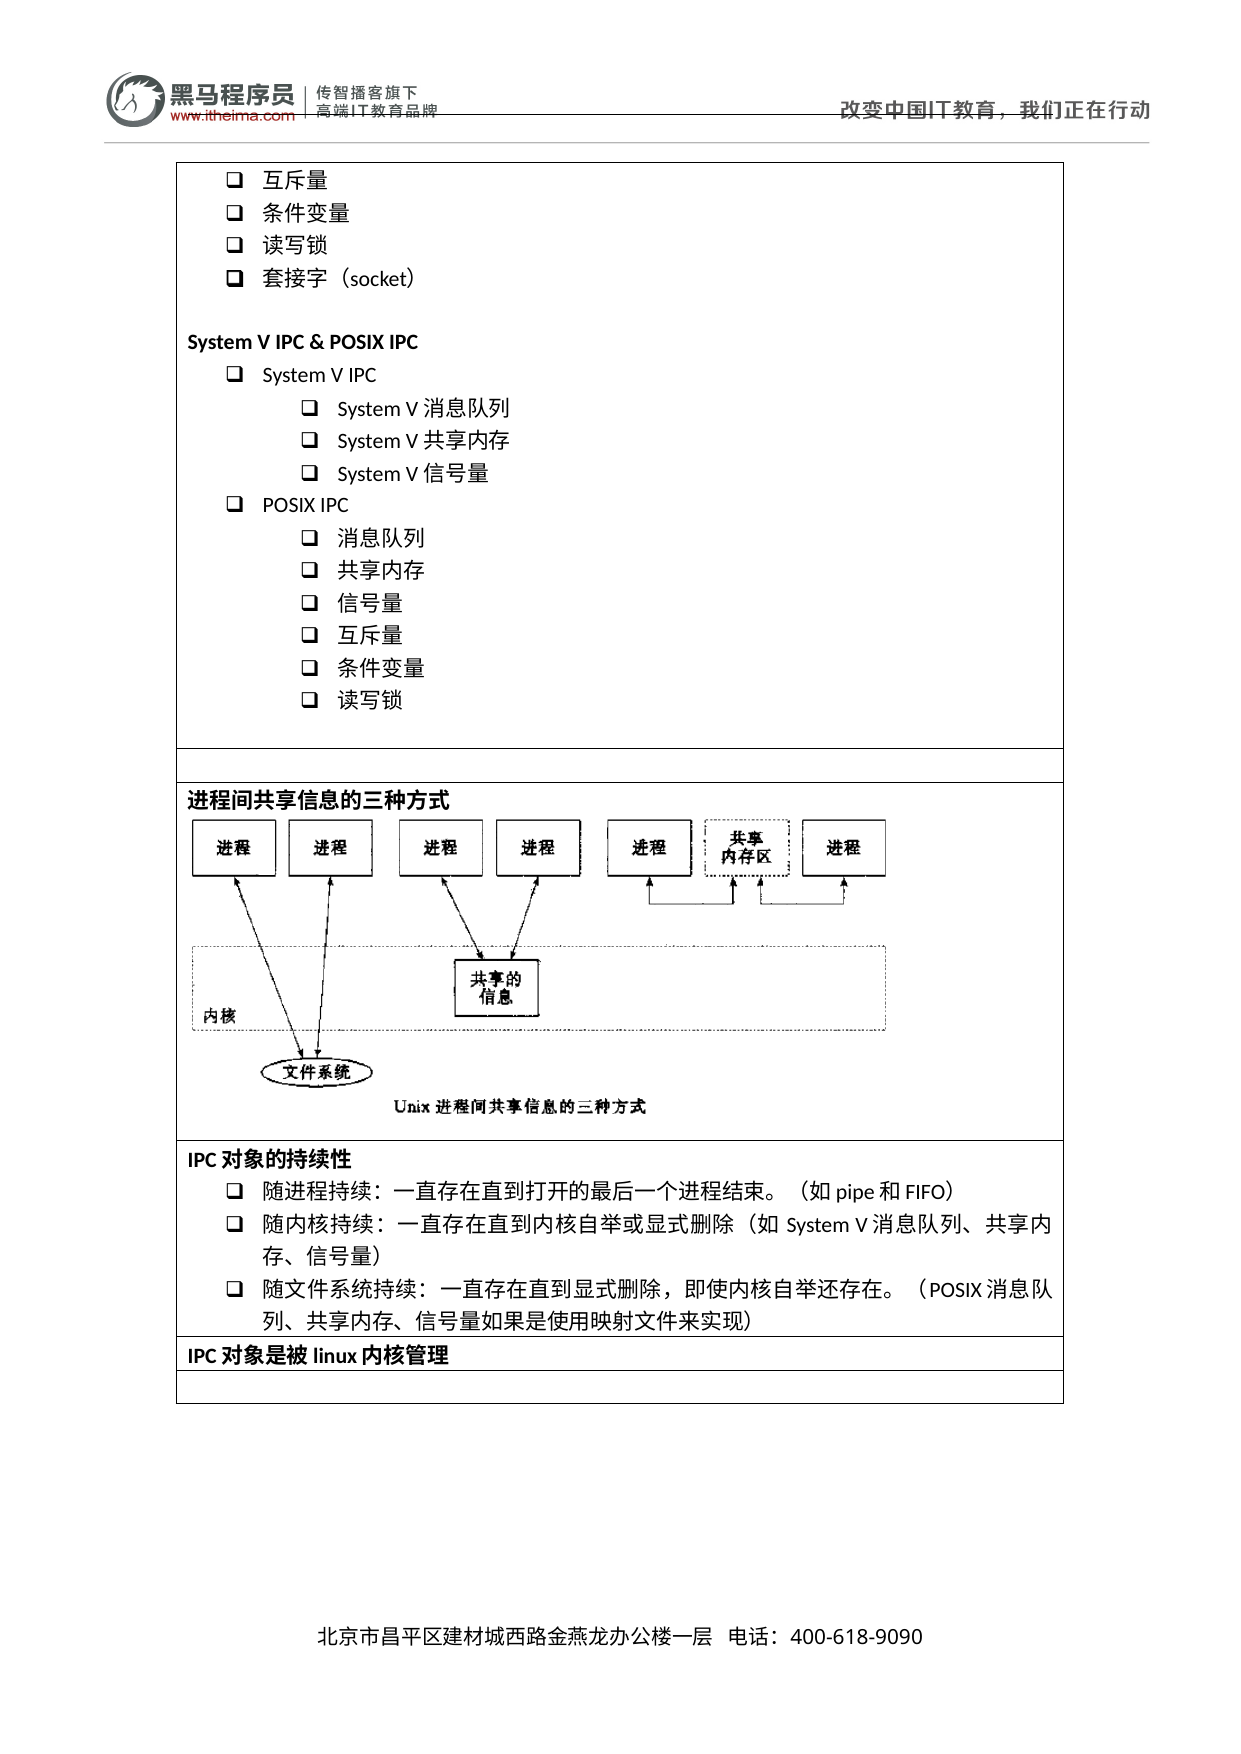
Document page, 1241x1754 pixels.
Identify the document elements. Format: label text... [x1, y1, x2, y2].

table_cell IPC对象的持续性 随进程持续：一直存在直到打开的最后一个进程结束。（如pipe和FIFO） 随内核持续：一直存在直到内核自举或显式删除（如System V消息队列、共享内存、信号量） 随文件系统持续：一直存在直到显式删除，即使内核自举还存在。（POSIX消息队列、共享内存、信号量如果是使用映射文件来实现） [177, 1141, 1063, 1336]
table_cell [177, 1371, 1063, 1403]
table_cell IPC对象是被linux内核管理 [177, 1337, 1063, 1370]
picture [187, 815, 891, 1119]
picture [0, 1, 1241, 151]
table_cell 进程间共享信息的三种方式 [177, 783, 1063, 1140]
table_cell [177, 749, 1063, 782]
